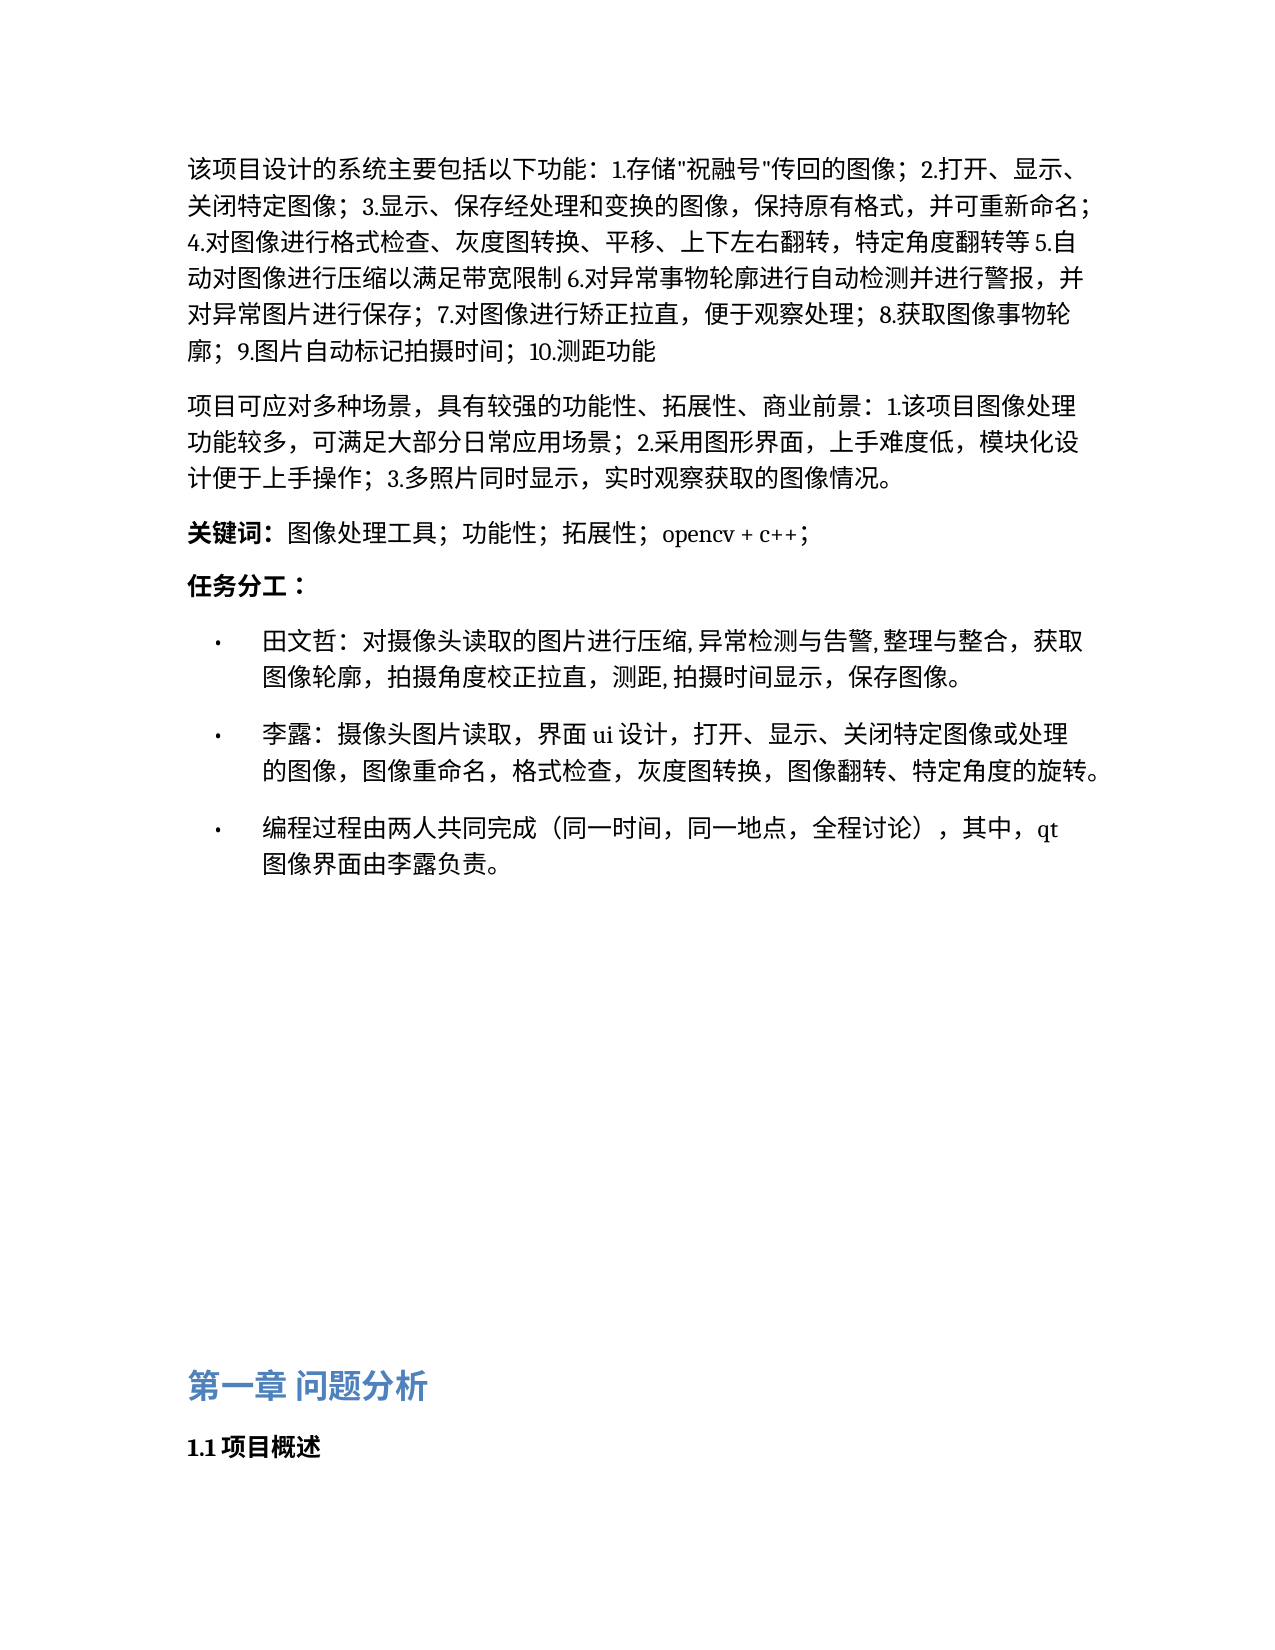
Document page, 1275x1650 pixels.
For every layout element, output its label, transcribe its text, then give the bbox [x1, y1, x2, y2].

text 关键词：图像处理工具；功能性；拓展性；opencv + c++； [187, 514, 1087, 550]
text 项目可应对多种场景，具有较强的功能性、拓展性、商业前景：1.该项目图像处理功能较多，可满足大部分日常应用场景；2.采用图形界面，上手难度低，模块化设计便于上手操作；3.多照片同时显示，实时观察获取的图像情况。 [187, 386, 1087, 495]
text 该项目设计的系统主要包括以下功能：1.存储"祝融号"传回的图像；2.打开、显示、关闭特定图像；3.显示、保存经处理和变换的图像，保持原有格式，并可重新命名；4.对图像进行格式检查、灰度图转换、平移、上下左右翻转，特定角度翻转等5.自动对图像进行压缩以满足带宽限制6.对异常事物轮廓进行自动检测并进行警报，并对异常图片进行保存；7.对图像进行矫正拉直，便于观察处理；8.获取图像事物轮廓；9.图片自动标记拍摄时间；10.测距功能 [187, 150, 1087, 367]
list 田文哲：对摄像头读取的图片进行压缩, 异常检测与告警, 整理与整合，获取图像轮廓，拍摄角度校正拉直，测距, 拍摄时间显示，保存图像。 [212, 622, 1087, 694]
list 李露：摄像头图片读取，界面ui设计，打开、显示、关闭特定图像或处理的图像，图像重命名，格式检查，灰度图转换，图像翻转、特定角度的旋转。 [212, 715, 1087, 787]
subtitle 第一章 问题分析 [187, 1360, 1087, 1408]
list 编程过程由两人共同完成（同一时间，同一地点，全程讨论），其中，qt图像界面由李露负责。 [212, 808, 1087, 881]
text 任务分工： [187, 569, 1087, 603]
text 1.1 项目概述 [187, 1427, 1087, 1463]
